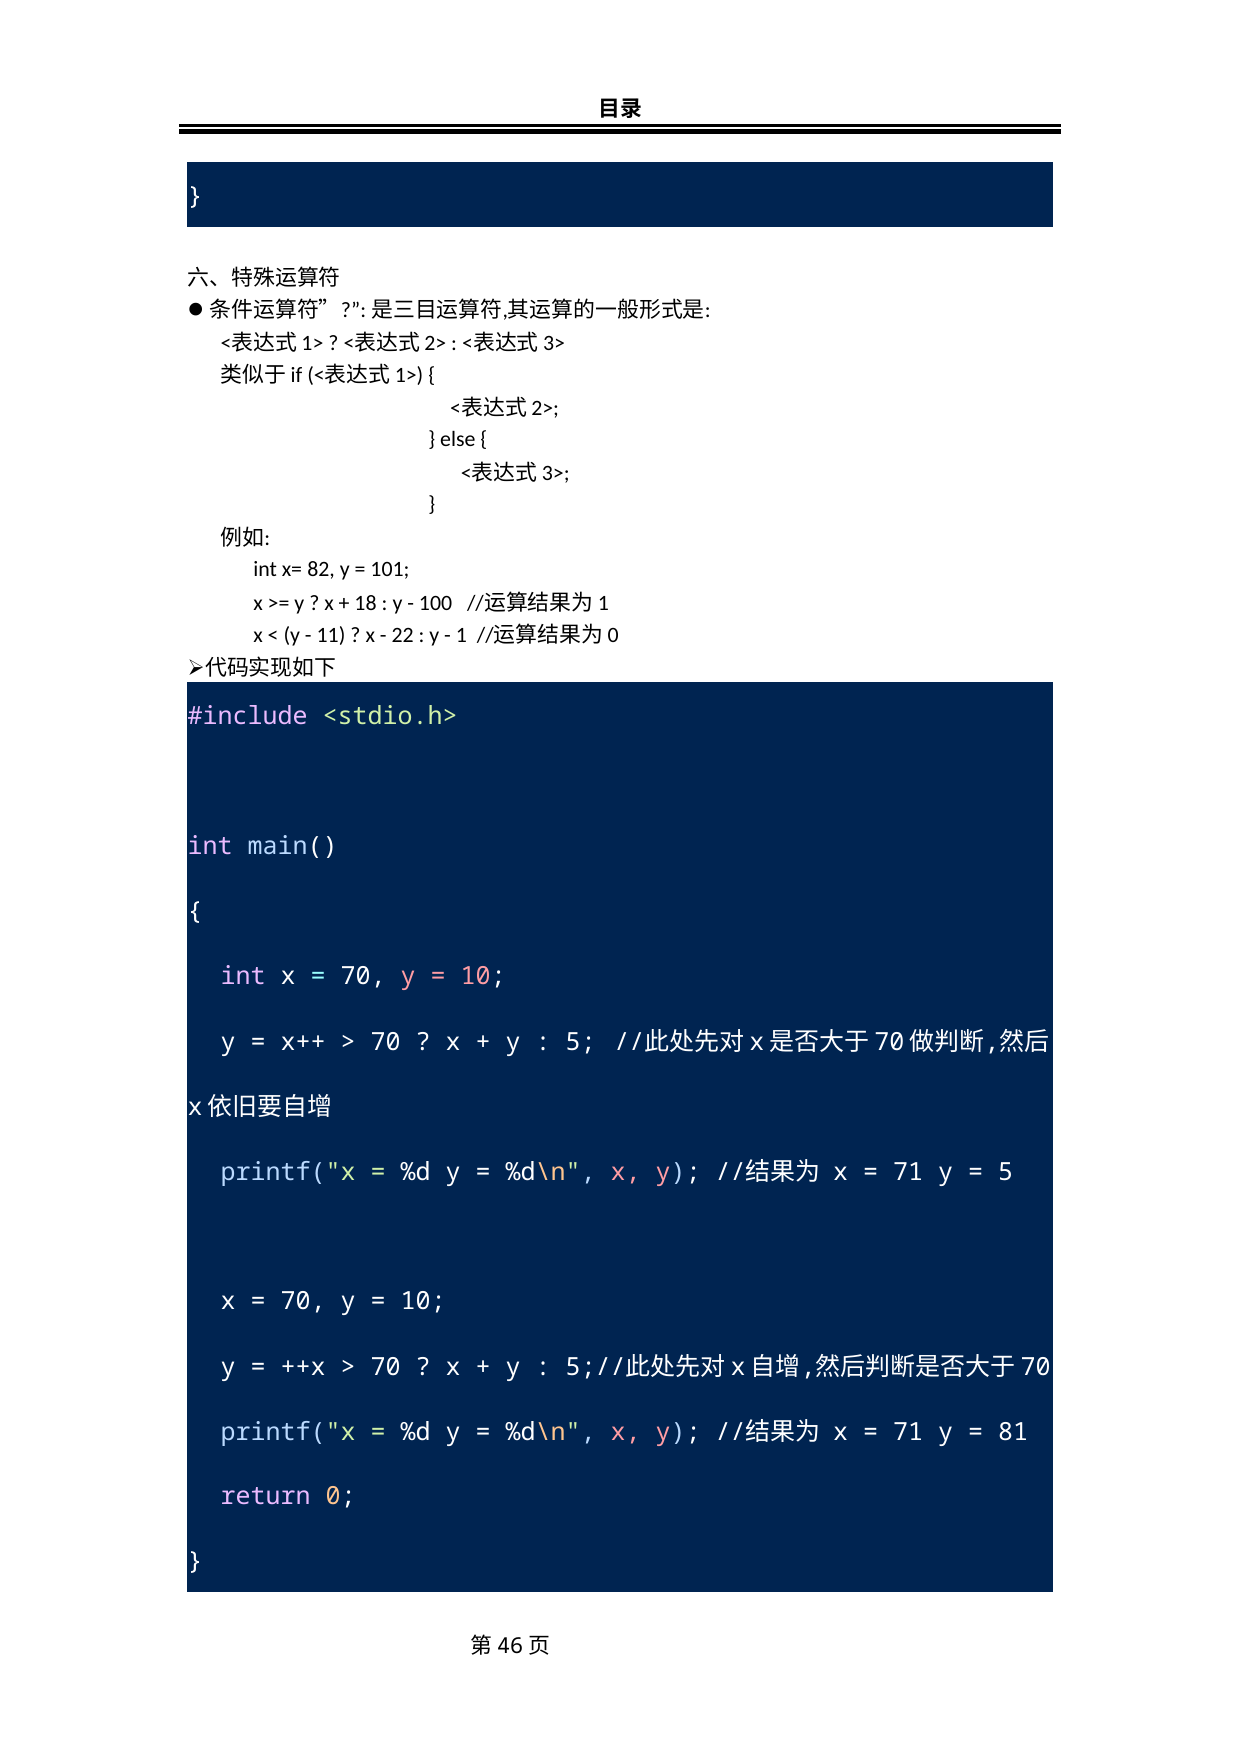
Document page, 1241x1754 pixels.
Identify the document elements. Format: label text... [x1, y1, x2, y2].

text int x = 70, y = 10; [187, 942, 1053, 1007]
text x = 70, y = 10; [187, 1267, 1053, 1332]
text y = x++ > 70 ? x + y : 5; //此处先对x是否大于70做判断,然后x依旧要自增 [187, 1007, 1053, 1137]
text } [187, 1527, 1053, 1592]
list } [187, 487, 1053, 519]
list <表达式2>; [417, 389, 1053, 422]
list int x= 82, y = 101; [220, 552, 1053, 584]
text printf("x = %d y = %d\n", x, y); //结果为 x = 71 y = 5 [187, 1137, 1053, 1202]
list 代码实现如下 [187, 649, 1053, 682]
list 特殊运算符 [187, 259, 1053, 292]
text printf("x = %d y = %d\n", x, y); //结果为 x = 71 y = 81 [187, 1397, 1053, 1462]
text #include <stdio.h> [187, 682, 1053, 747]
list 条件运算符”?”: 是三目运算符,其运算的一般形式是: [187, 292, 1053, 324]
text y = ++x > 70 ? x + y : 5;//此处先对x自增,然后判断是否大于70 [187, 1332, 1053, 1397]
list x < (y - 11) ? x - 22 : y - 1 //运算结果为0 [220, 617, 1053, 649]
list 例如: [187, 519, 1053, 552]
list x >= y ? x + 18 : y - 100 //运算结果为1 [220, 584, 1053, 617]
list <表达式1> ? <表达式2> : <表达式3> [187, 324, 1053, 357]
text return 0; [187, 1462, 1053, 1527]
list 类似于if (<表达式1>) { [187, 357, 1053, 389]
text } [187, 162, 1053, 227]
text { [187, 877, 1053, 942]
list } else { [187, 422, 1053, 454]
list <表达式3>; [187, 454, 1053, 487]
text int main() [187, 812, 1053, 877]
